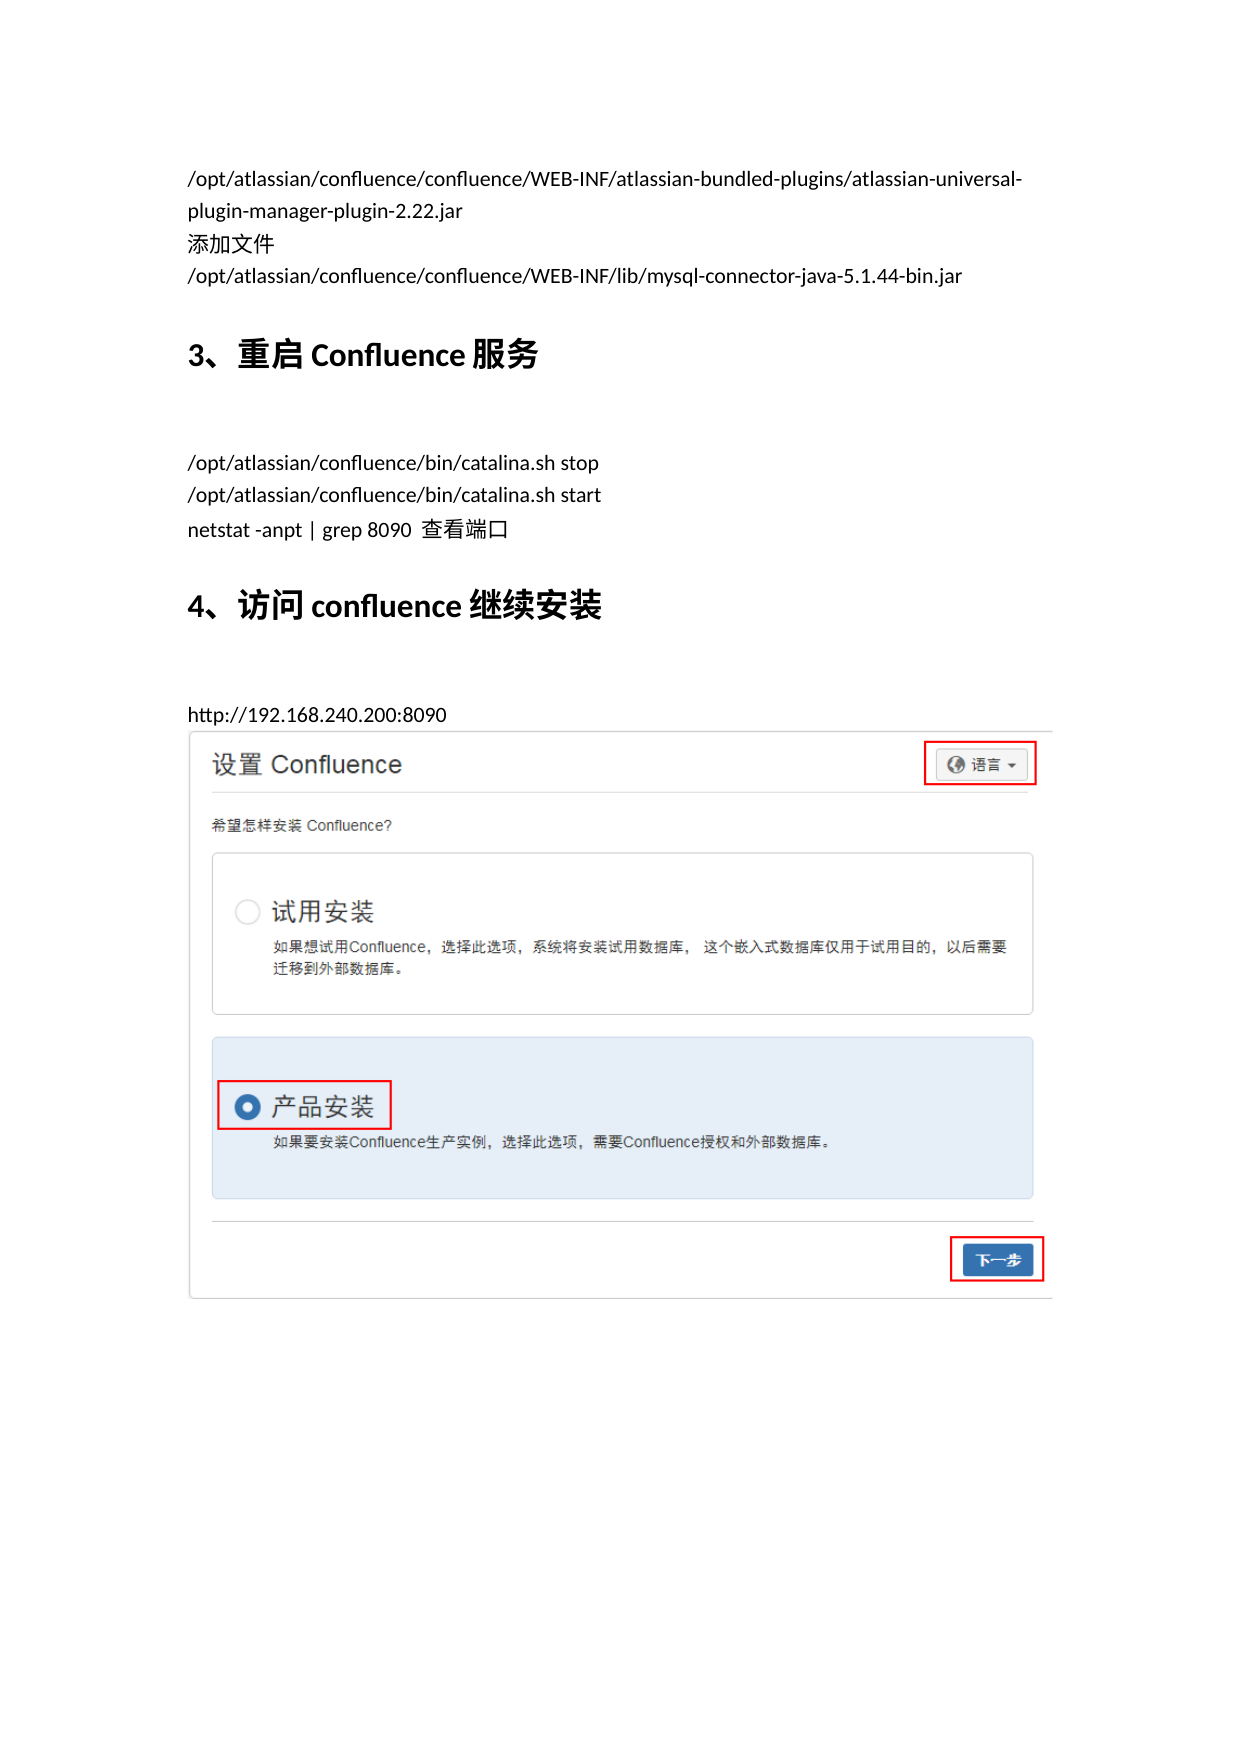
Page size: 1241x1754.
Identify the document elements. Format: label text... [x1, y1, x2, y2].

text 添加文件 [187, 227, 1053, 259]
picture [187, 730, 1053, 1299]
text http://192.168.240.200:8090 [187, 698, 1053, 730]
text netstat -anpt | grep 8090 查看端口 [187, 511, 1053, 544]
text /opt/atlassian/confluence/bin/catalina.sh stop [187, 446, 1053, 479]
subtitle 4、访问confluence继续安装 [187, 571, 1053, 636]
text /opt/atlassian/confluence/confluence/WEB-INF/lib/mysql-connector-java-5.1.44-bin.jar [187, 259, 1053, 292]
text /opt/atlassian/confluence/confluence/WEB-INF/atlassian-bundled-plugins/atlassian-universal-plugin-manager-plugin-2.22.jar [187, 162, 1053, 227]
subtitle 3、重启Confluence服务 [187, 319, 1053, 384]
text /opt/atlassian/confluence/bin/catalina.sh start [187, 479, 1053, 511]
